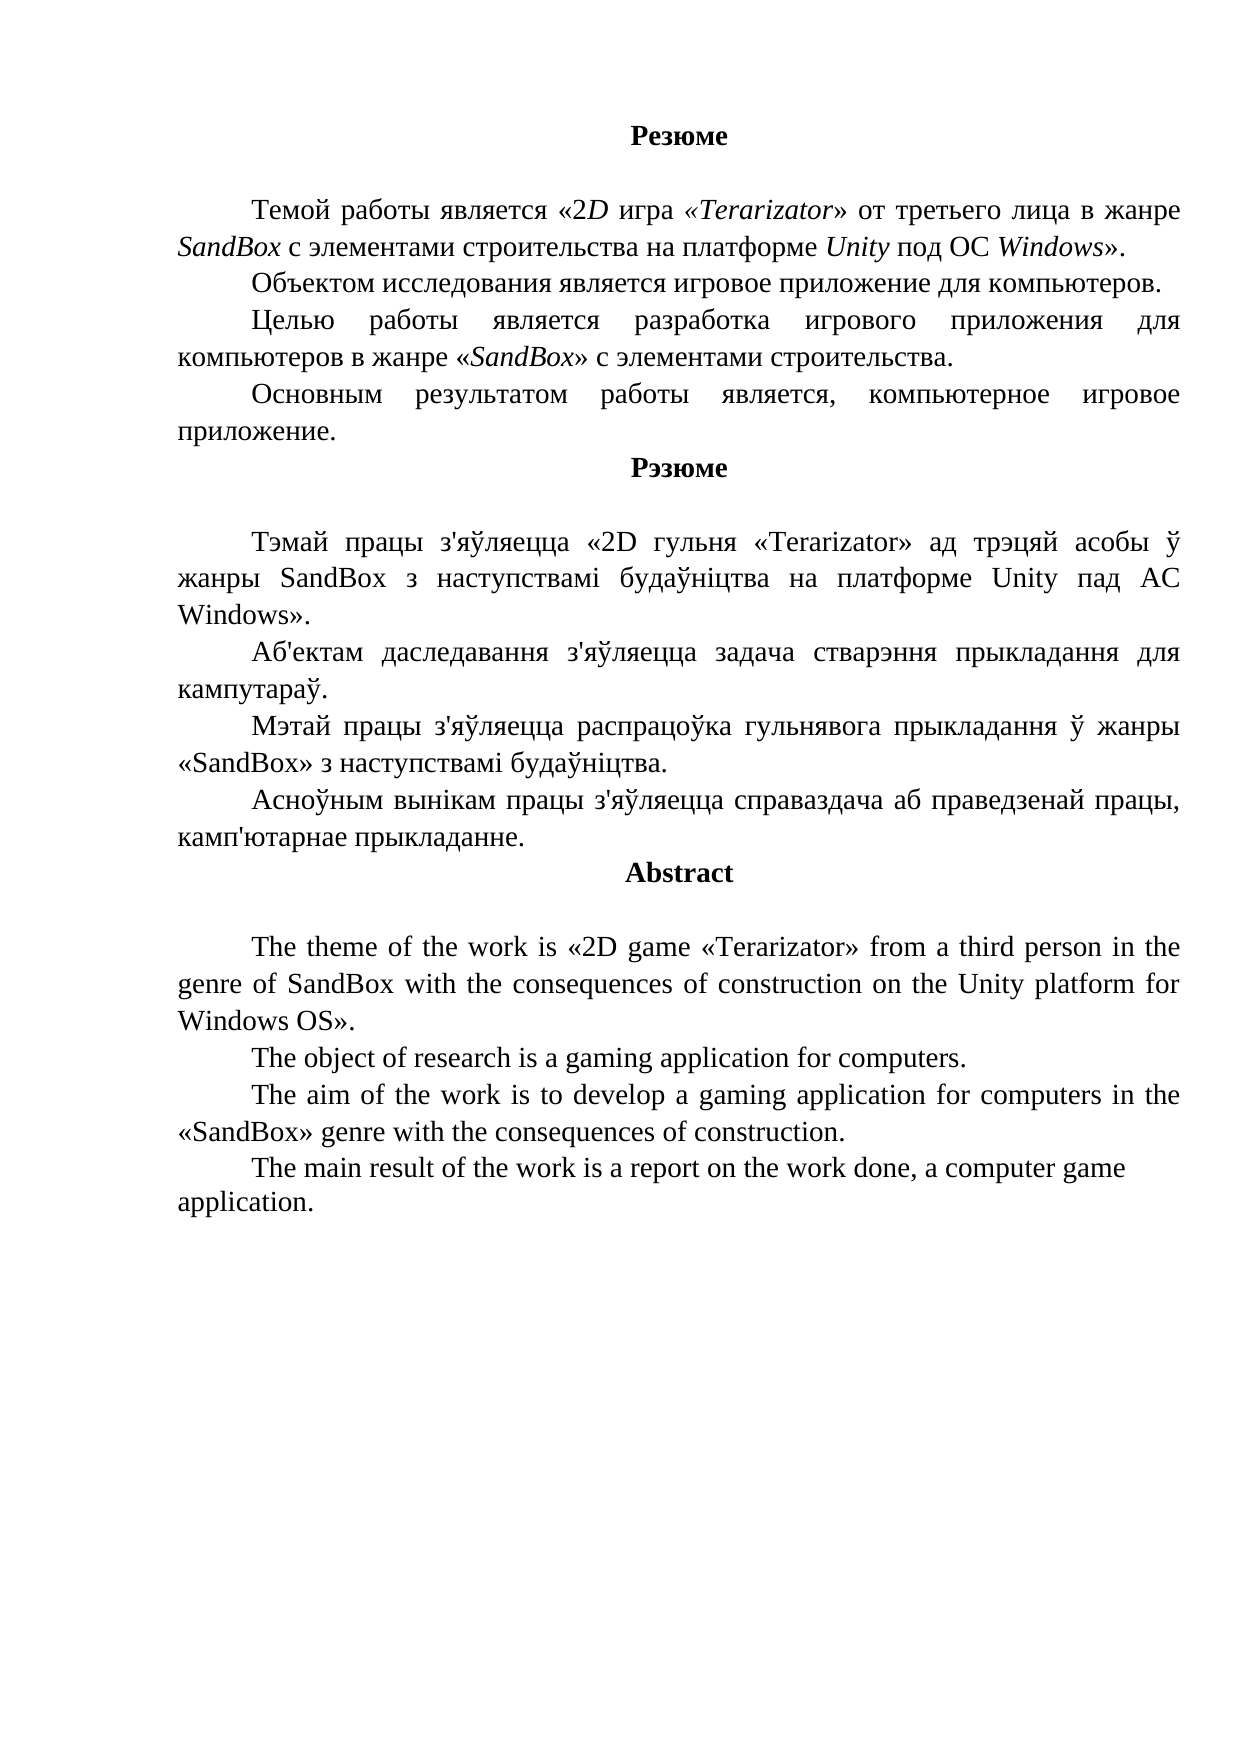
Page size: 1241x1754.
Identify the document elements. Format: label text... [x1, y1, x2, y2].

text Мэтай працы з'яўляецца распрацоўка гульнявога прыкладання ў жанры «SandBox» з наступствамі будаўніцтва. [177, 708, 1181, 778]
text Рэзюме [177, 450, 1181, 483]
text Асноўным вынікам працы з'яўляецца справаздача аб праведзенай працы, камп'ютарнае прыкладанне. [177, 782, 1181, 852]
text Объектом исследования является игровое приложение для компьютеров. [177, 266, 1181, 299]
text Тэмай працы з'яўляецца «2D гульня «Terarizator» ад трэцяй асобы ў жанры SandBox з наступствамі будаўніцтва на платформе Unity пад АС Windows». [177, 524, 1181, 631]
text The object of research is a gaming application for computers. [177, 1040, 1181, 1073]
text Abstract [177, 856, 1181, 889]
text Целью работы является разработка игрового приложения для компьютеров в жанре «SandBox» с элементами строительства. [177, 302, 1181, 373]
text The main result of the work is a report on the work done, a computer game application. [177, 1151, 1181, 1218]
text Резюме [177, 118, 1181, 152]
text The theme of the work is «2D game «Terarizator» from a third person in the genre of SandBox with the consequences of construction on the Unity platform for Windows OS». [177, 929, 1181, 1037]
text Основным результатом работы является, компьютерное игровое приложение. [177, 376, 1181, 447]
text Темой работы является «2D игра «Terarizator» от третьего лица в жанре SandBox с элементами строительства на платформе Unity под ОС Windows». [177, 192, 1181, 262]
text The aim of the work is to develop a gaming application for computers in the «SandBox» genre with the consequences of construction. [177, 1077, 1181, 1147]
text Аб'ектам даследавання з'яўляецца задача стварэння прыкладання для кампутараў. [177, 634, 1181, 705]
